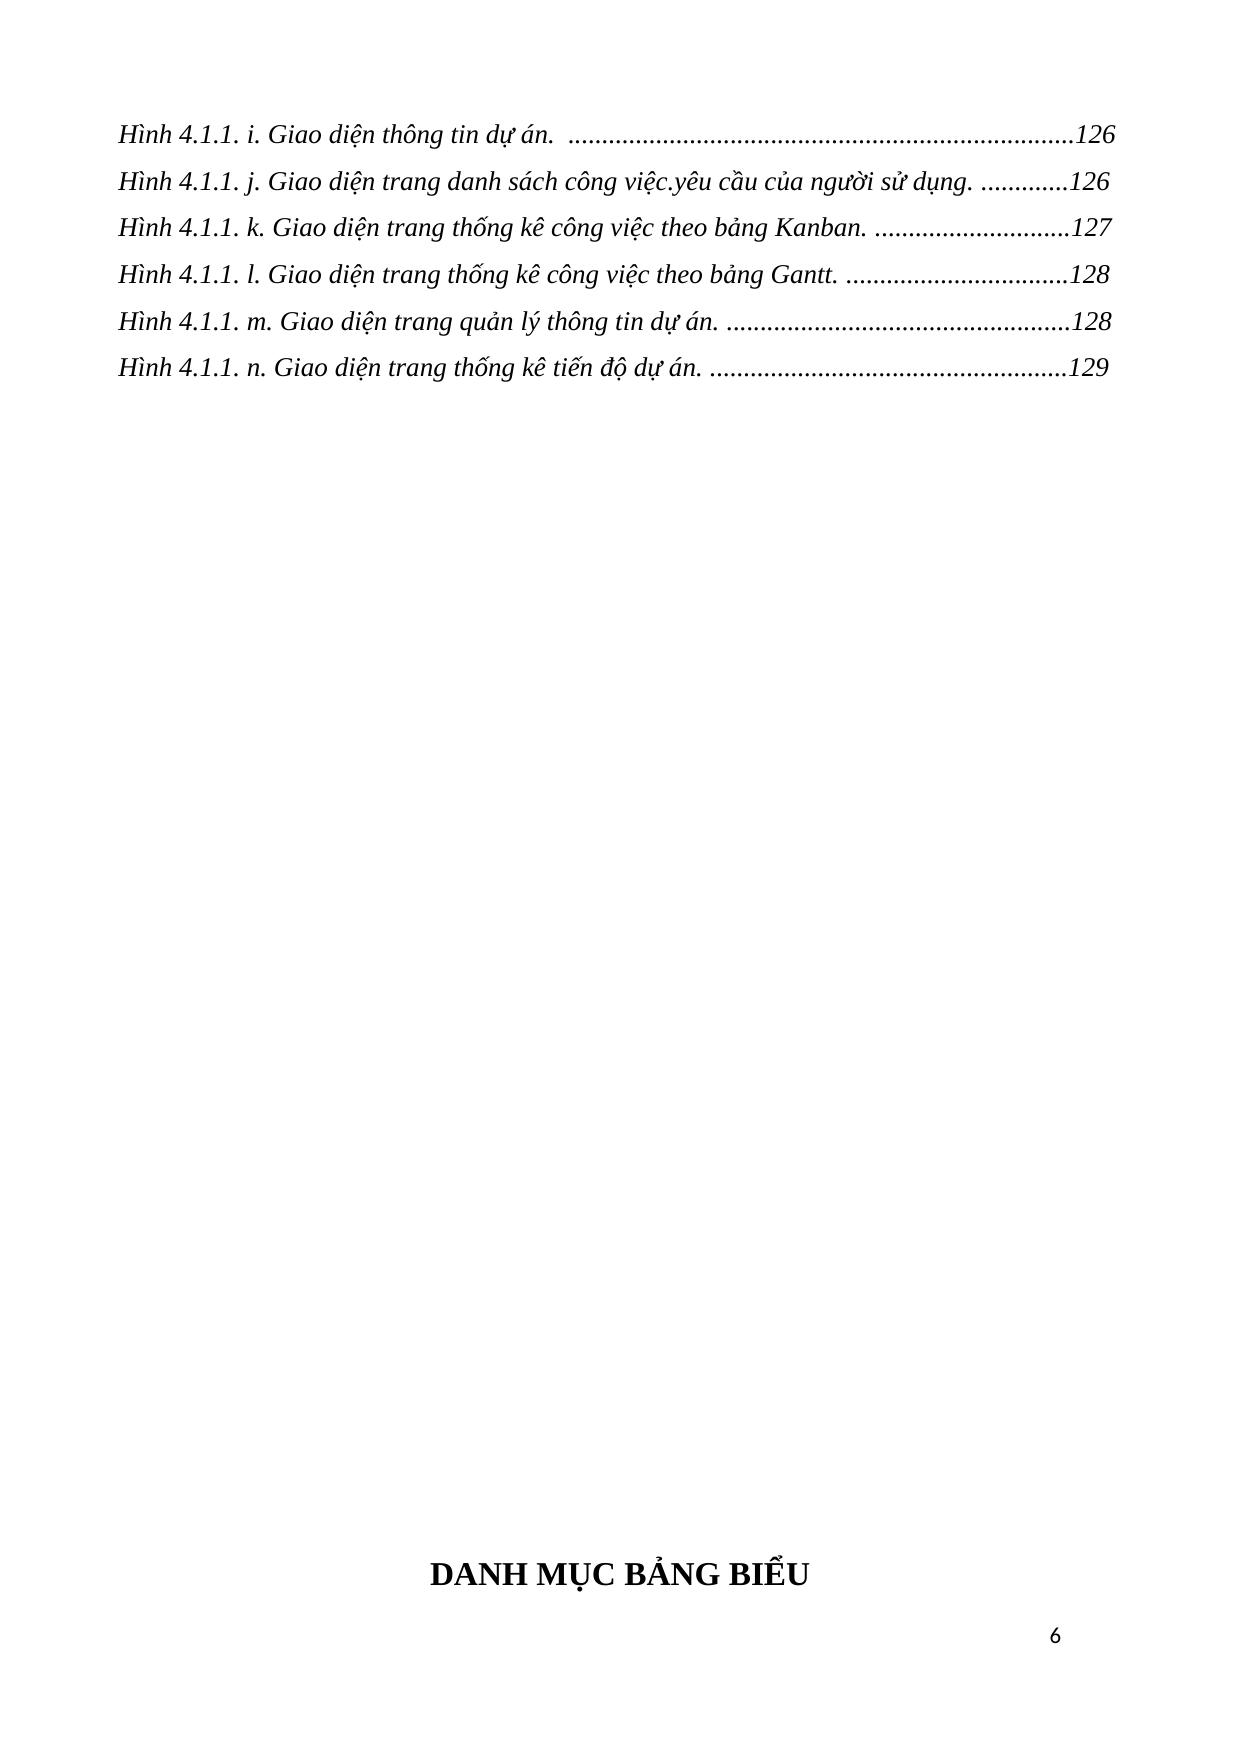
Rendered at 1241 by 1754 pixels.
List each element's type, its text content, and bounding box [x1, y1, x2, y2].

subtitle DANH MỤC BẢNG BIỂU [118, 1554, 1122, 1592]
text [118, 118, 1122, 383]
